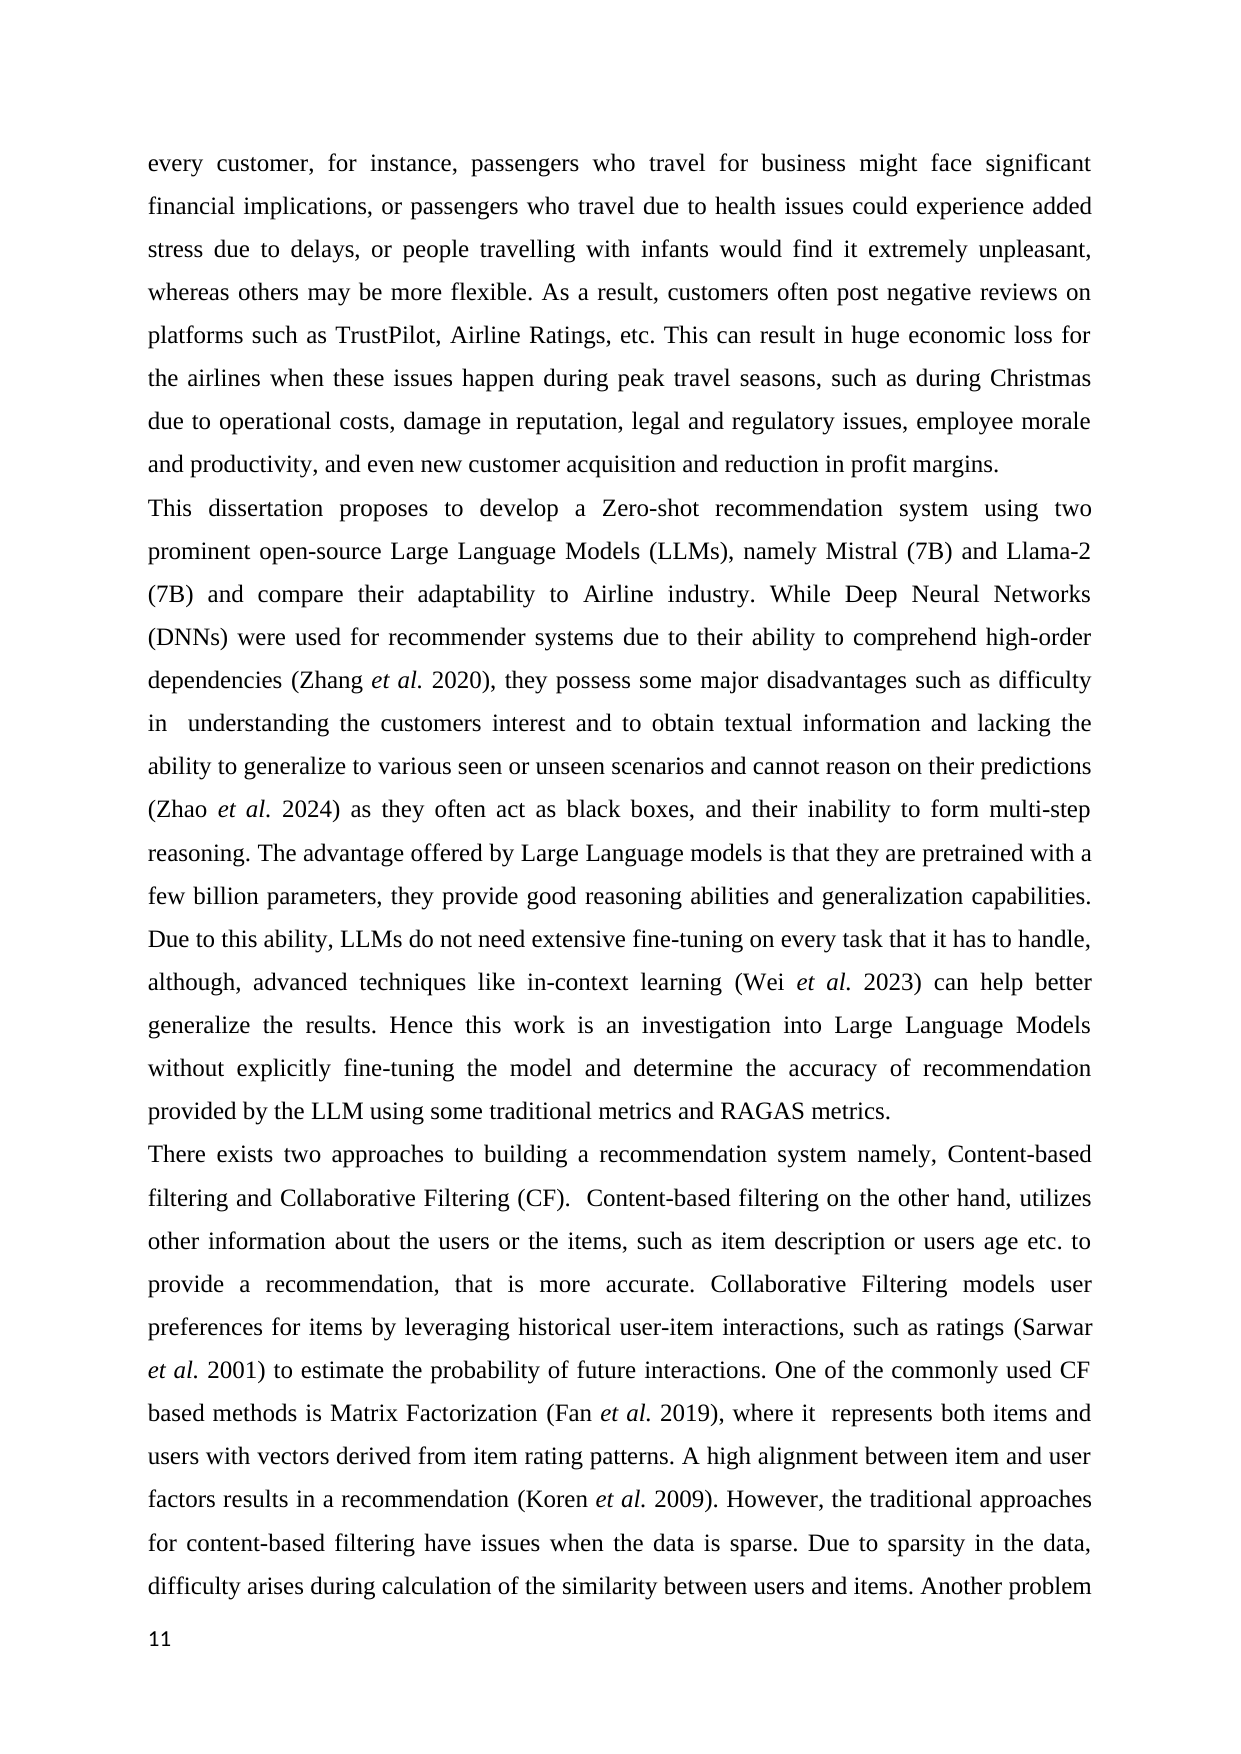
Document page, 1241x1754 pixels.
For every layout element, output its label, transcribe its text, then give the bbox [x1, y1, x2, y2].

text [148, 148, 1092, 478]
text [148, 1139, 1092, 1599]
text This dissertation proposes to develop a Zero-shot recommendation system using two prominent open-source Large Language Models (LLMs), namely Mistral (7B) and Llama-2 (7B) and compare their adaptability to Airline industry. While Deep Neural Networks (DNNs) were used for recommender systems due to their ability to comprehend high-order dependencies (Zhang et al. 2020), they possess some major disadvantages such as difficulty in understanding the customers interest and to obtain textual information and lacking the ability to generalize to various seen or unseen scenarios and cannot reason on their predictions (Zhao et al. 2024) as they often act as black boxes, and their inability to form multi-step reasoning. The advantage offered by Large Language models is that they are pretrained with a few billion parameters, they provide good reasoning abilities and generalization capabilities. Due to this ability, LLMs do not need extensive fine-tuning on every task that it has to handle, although, advanced techniques like in-context learning (Wei et al. 2023) can help better generalize the results. Hence this work is an investigation into Large Language Models without explicitly fine-tuning the model and determine the accuracy of recommendation provided by the LLM using some traditional metrics and RAGAS metrics. [148, 493, 1092, 1125]
